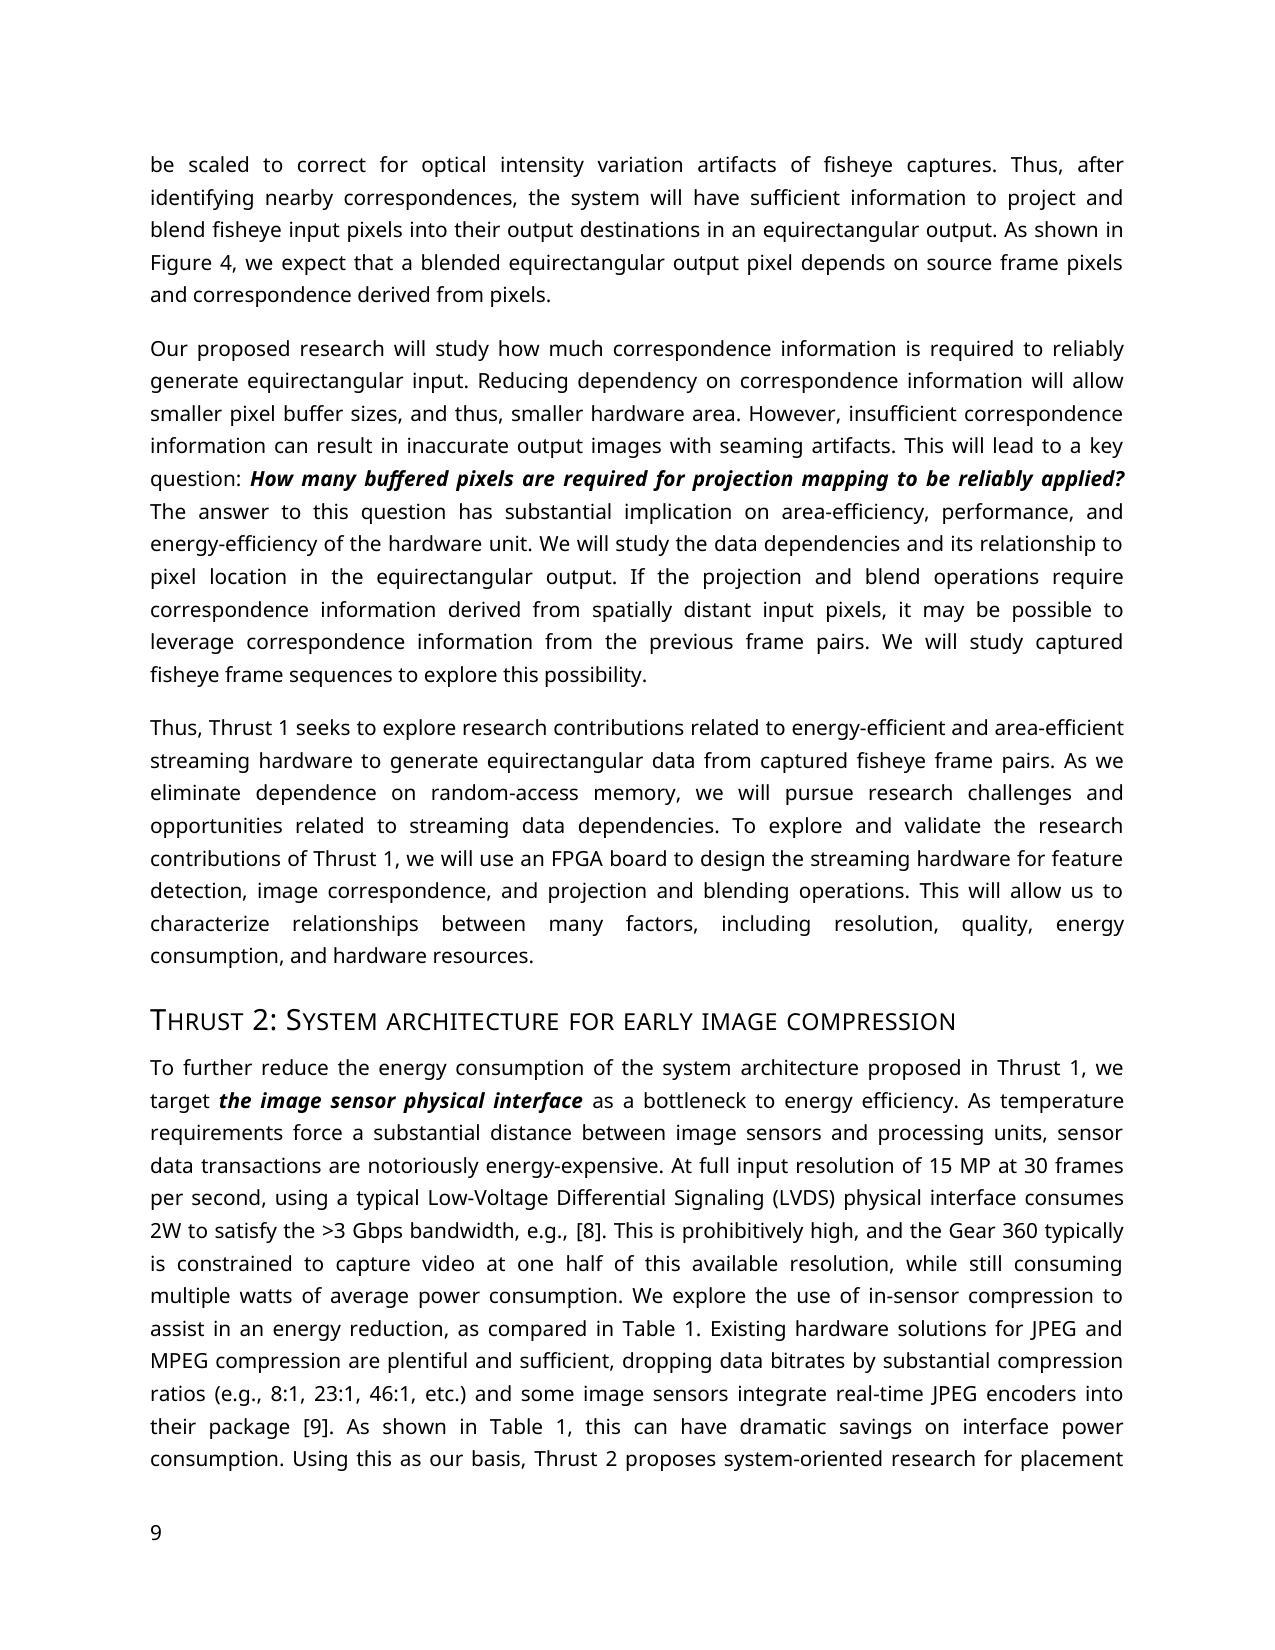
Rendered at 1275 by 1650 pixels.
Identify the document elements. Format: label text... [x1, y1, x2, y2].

text Our proposed research will study how much correspondence information is required to reliably generate equirectangular input. Reducing dependency on correspondence information will allow smaller pixel buffer sizes, and thus, smaller hardware area. However, insufficient correspondence information can result in inaccurate output images with seaming artifacts. This will lead to a key question: How many buffered pixels are required for projection mapping to be reliably applied? The answer to this question has substantial implication on area-efficiency, performance, and energy-efficiency of the hardware unit. We will study the data dependencies and its relationship to pixel location in the equirectangular output. If the projection and blend operations require correspondence information derived from spatially distant input pixels, it may be possible to leverage correspondence information from the previous frame pairs. We will study captured fisheye frame sequences to explore this possibility. [150, 334, 1125, 688]
text Thus, Thrust 1 seeks to explore research contributions related to energy-efficient and area-efficient streaming hardware to generate equirectangular data from captured fisheye frame pairs. As we eliminate dependence on random-access memory, we will pursue research challenges and opportunities related to streaming data dependencies. To explore and validate the research contributions of Thrust 1, we will use an FPGA board to design the streaming hardware for feature detection, image correspondence, and projection and blending operations. This will allow us to characterize relationships between many factors, including resolution, quality, energy consumption, and hardware resources. [150, 713, 1125, 970]
subtitle Thrust 2: System architecture for early image compression [150, 999, 1125, 1039]
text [150, 1053, 1125, 1473]
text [150, 150, 1125, 309]
